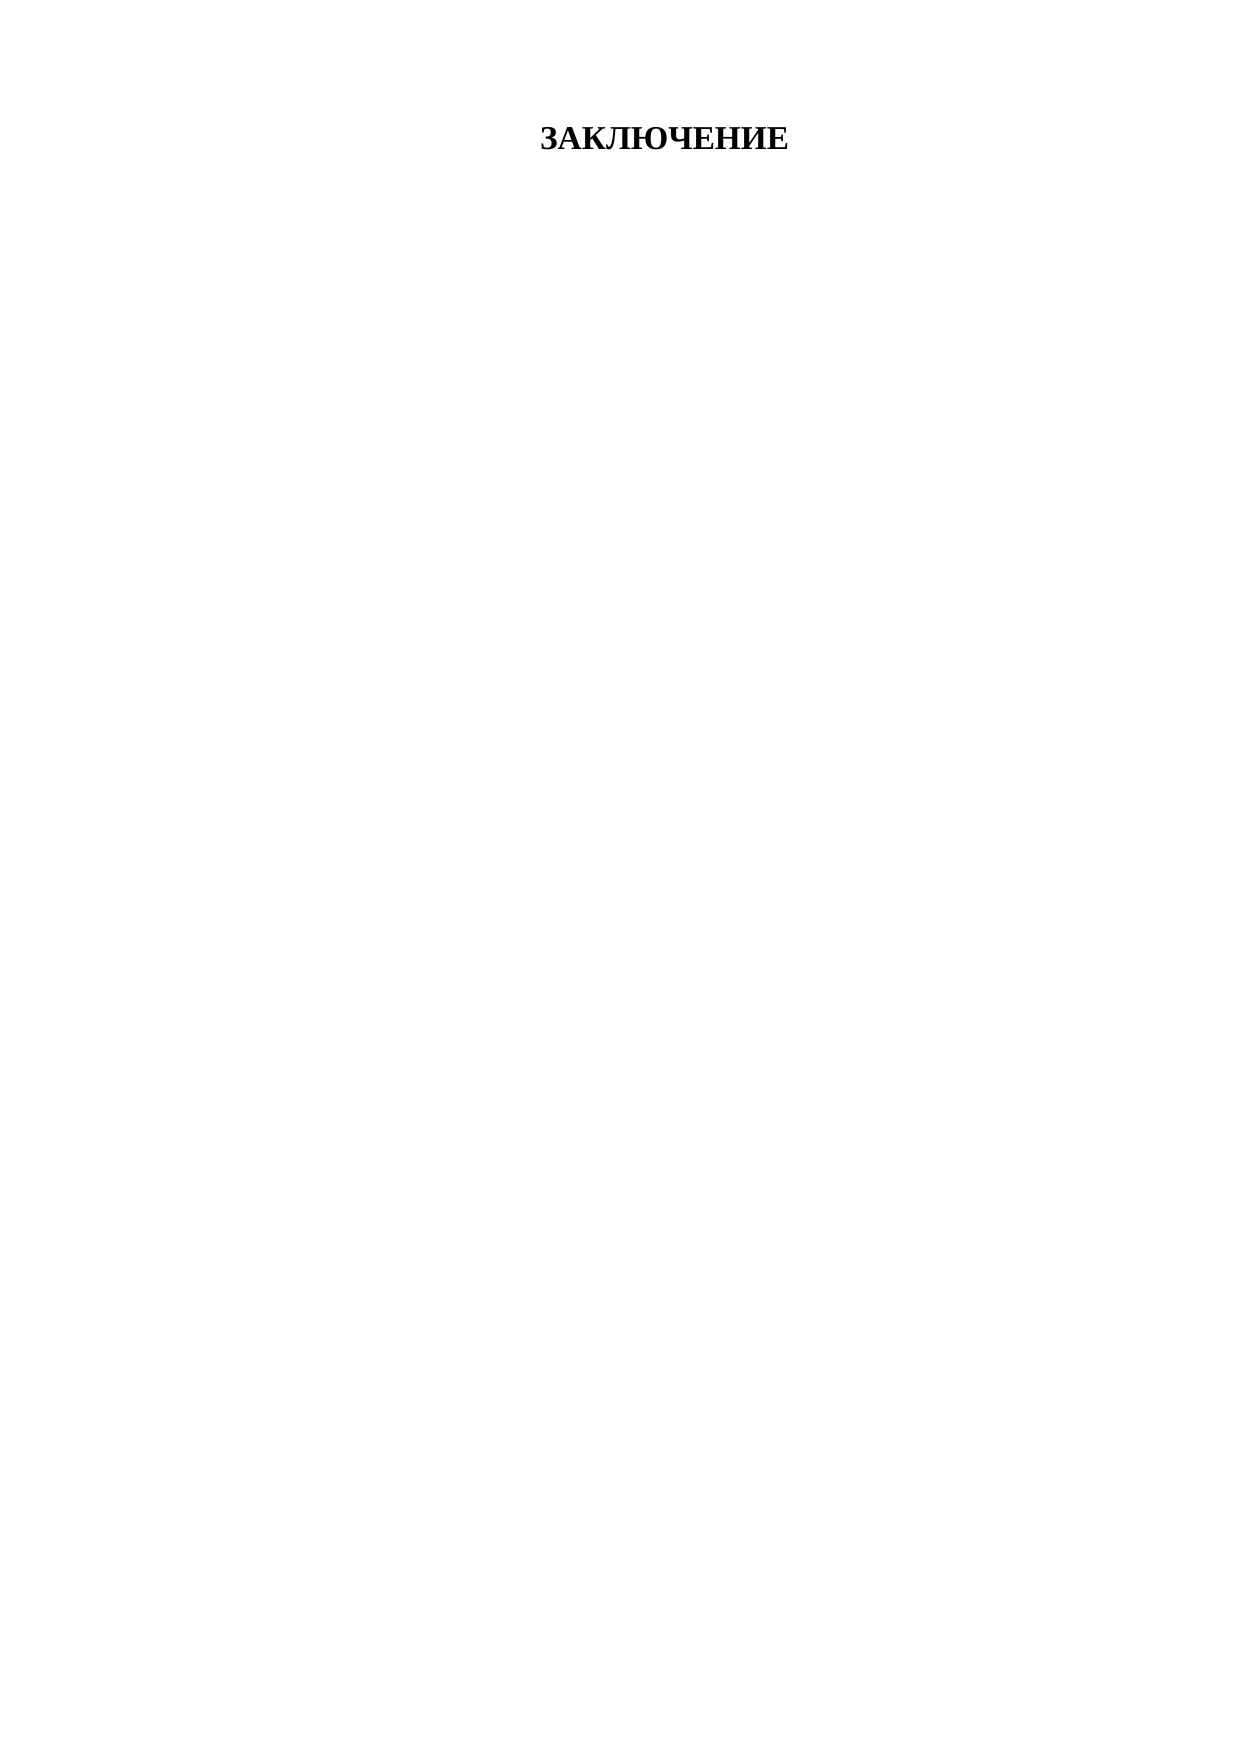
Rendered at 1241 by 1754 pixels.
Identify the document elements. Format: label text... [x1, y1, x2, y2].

text ЗАКЛЮЧЕНИЕ [177, 118, 1152, 156]
